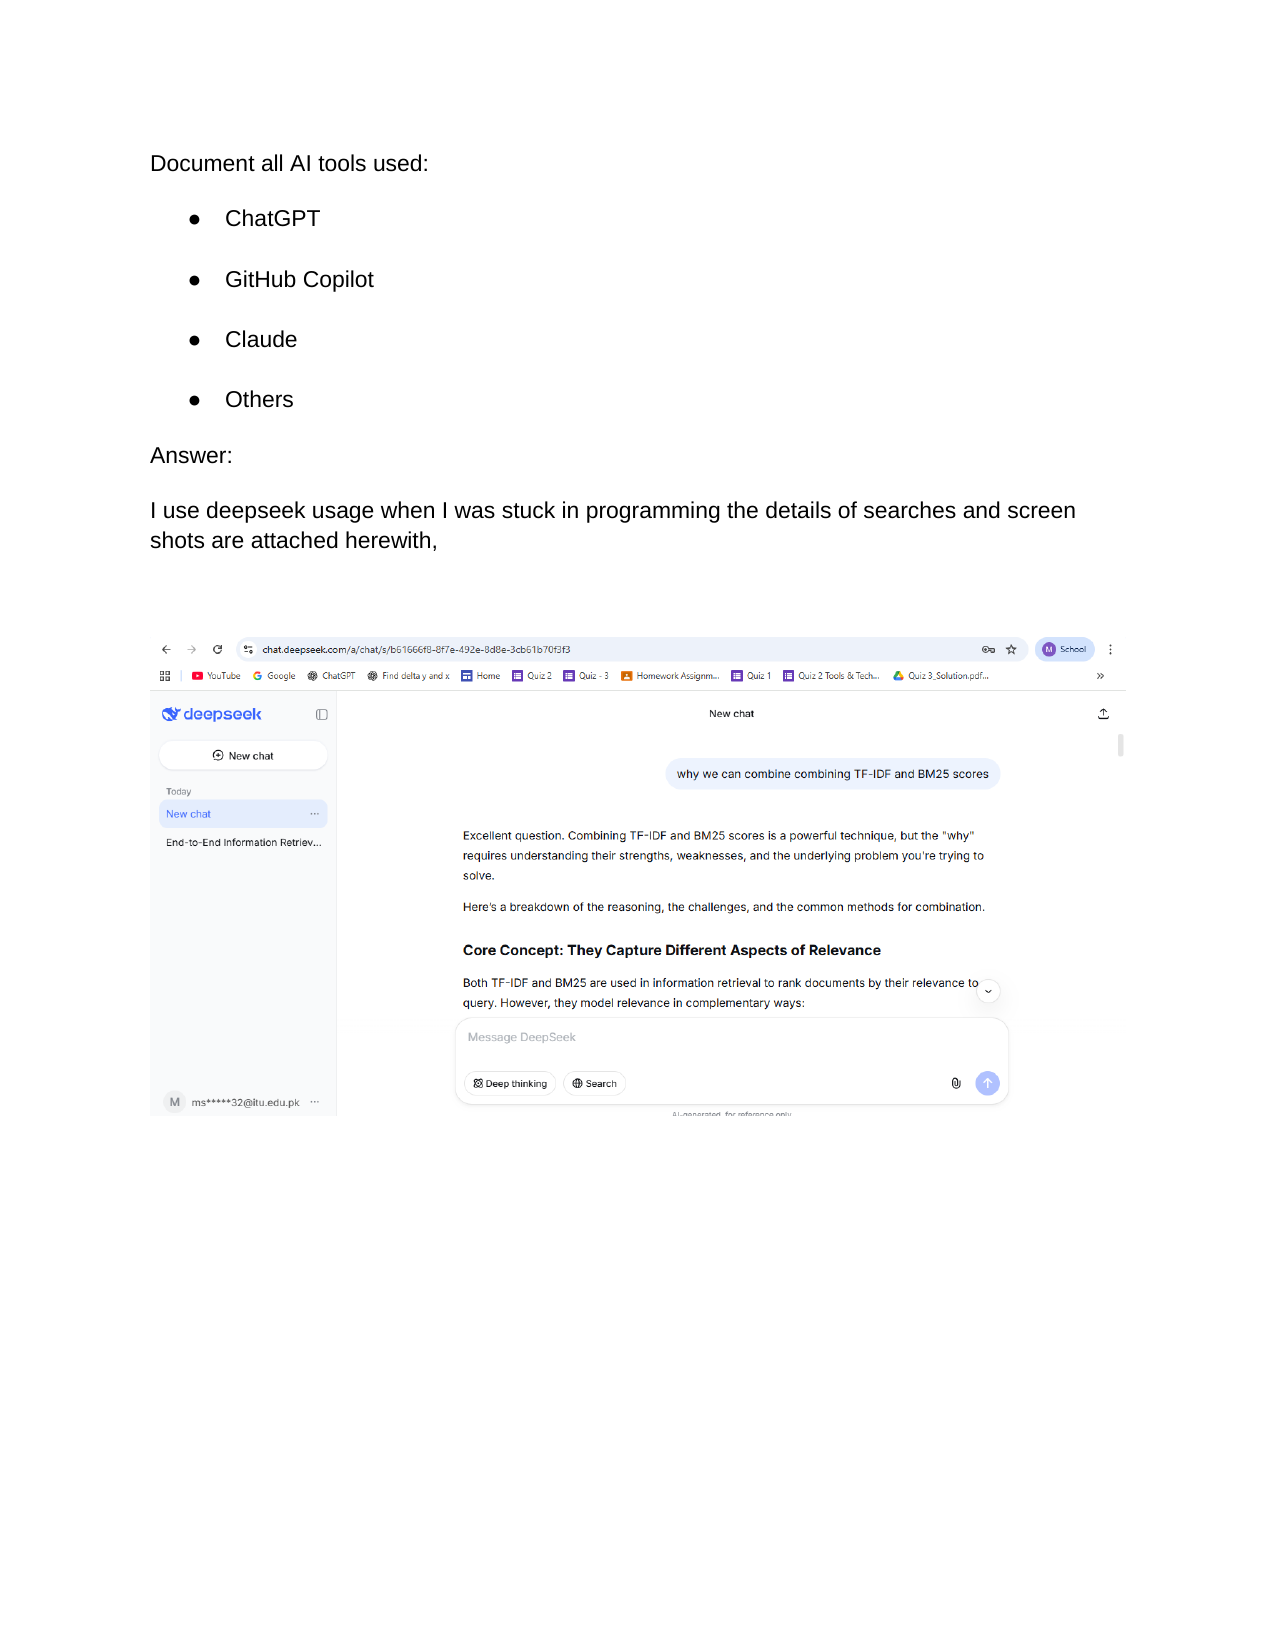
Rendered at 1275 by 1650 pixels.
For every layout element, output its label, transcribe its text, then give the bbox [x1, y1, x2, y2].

list GitHub Copilot [187, 266, 1125, 322]
list Others [187, 386, 1125, 413]
list ChatGPT [187, 205, 1125, 262]
text Document all AI tools used: [150, 150, 1125, 176]
picture [150, 637, 1126, 1116]
list Claude [187, 326, 1125, 383]
text I use deepseek usage when I was stuck in programming the details of searches and screen shots are attached herewith, [150, 497, 1125, 553]
text Answer: [150, 442, 1125, 468]
